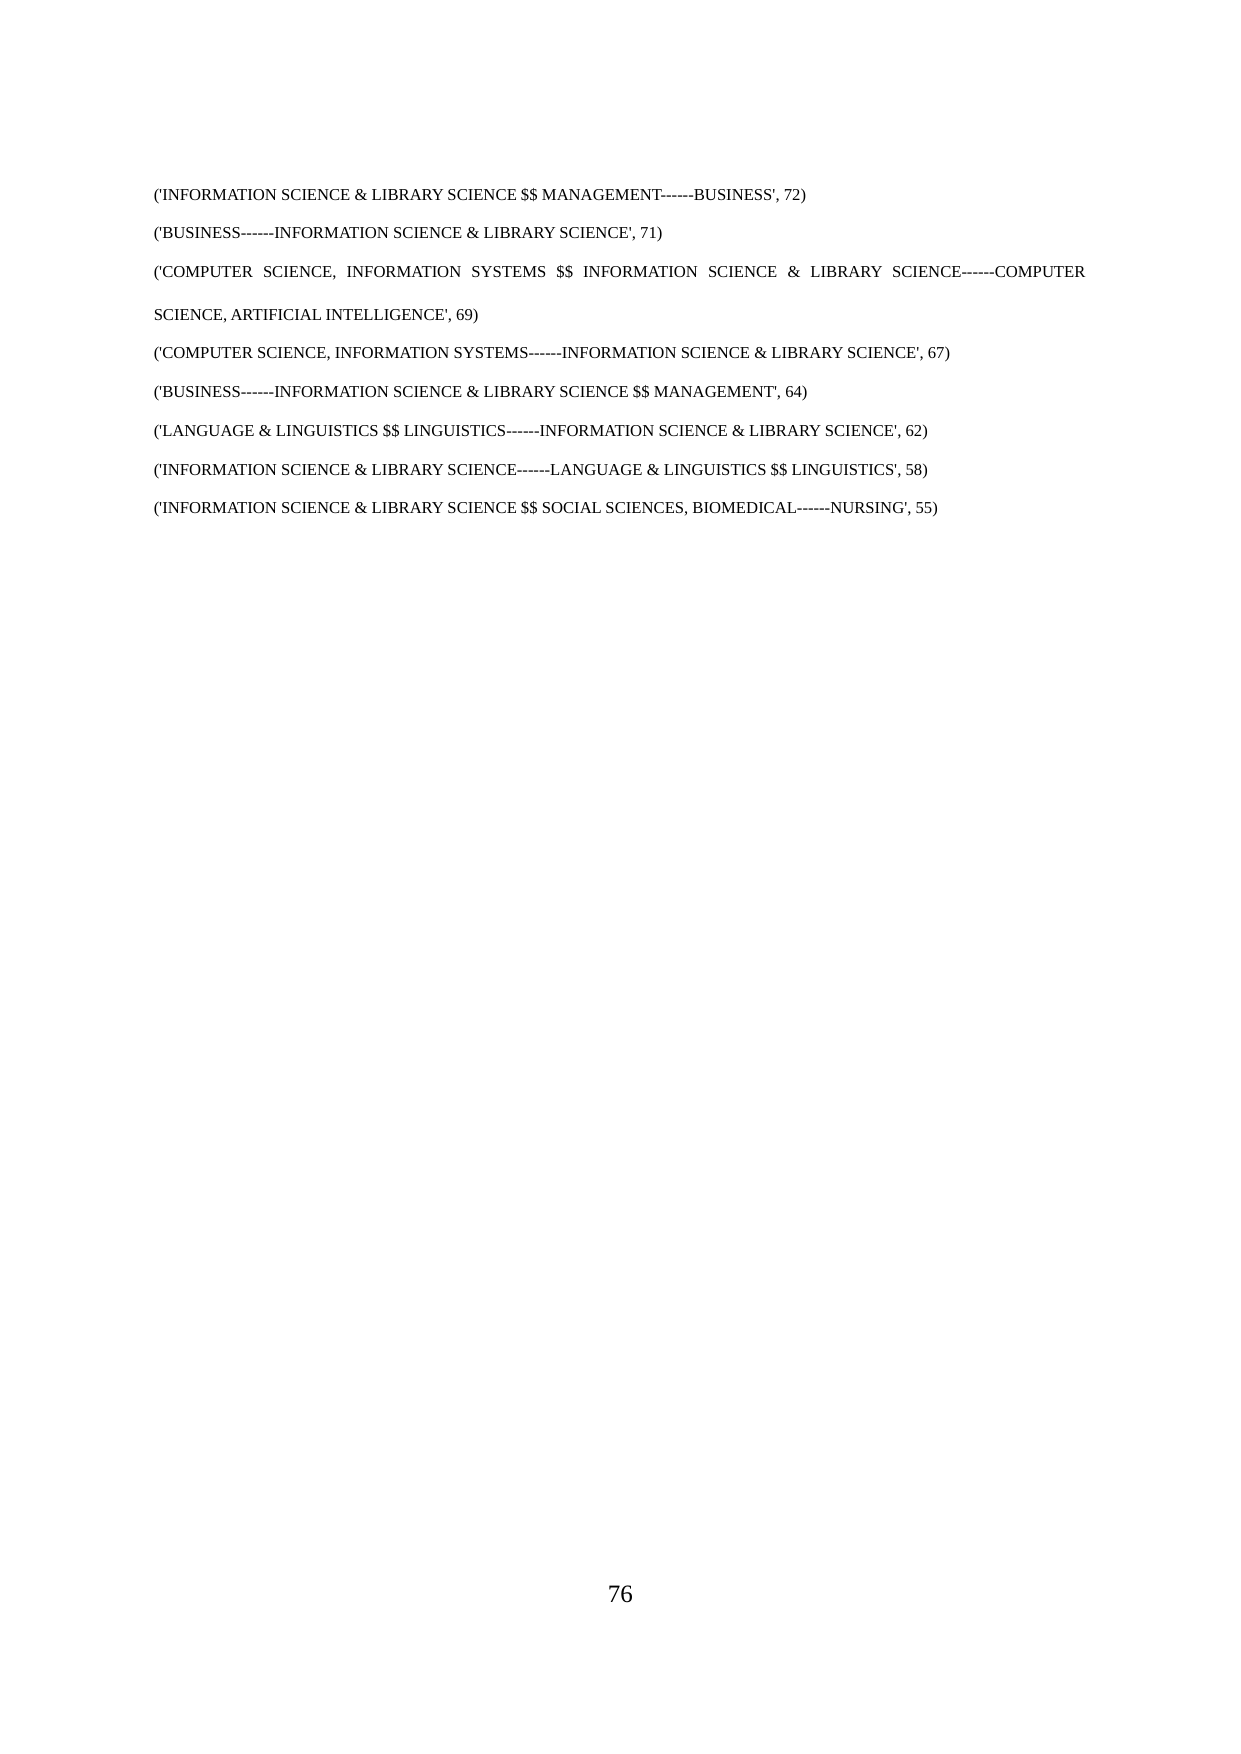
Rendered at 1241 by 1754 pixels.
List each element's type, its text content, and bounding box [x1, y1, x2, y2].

text ('BUSINESS------INFORMATION SCIENCE & LIBRARY SCIENCE', 71) [153, 216, 1087, 250]
text ('COMPUTER SCIENCE, INFORMATION SYSTEMS $$ INFORMATION SCIENCE & LIBRARY SCIENCE------COMPUTER SCIENCE, ARTIFICIAL INTELLIGENCE', 69) [153, 255, 1087, 331]
text ('INFORMATION SCIENCE & LIBRARY SCIENCE------LANGUAGE & LINGUISTICS $$ LINGUISTICS', 58) [153, 452, 1087, 486]
text ('INFORMATION SCIENCE & LIBRARY SCIENCE $$ MANAGEMENT------BUSINESS', 72) [153, 177, 1087, 211]
text ('LANGUAGE & LINGUISTICS $$ LINGUISTICS------INFORMATION SCIENCE & LIBRARY SCIENCE', 62) [153, 413, 1087, 447]
text ('BUSINESS------INFORMATION SCIENCE & LIBRARY SCIENCE $$ MANAGEMENT', 64) [153, 374, 1087, 408]
text ('COMPUTER SCIENCE, INFORMATION SYSTEMS------INFORMATION SCIENCE & LIBRARY SCIENCE', 67) [153, 336, 1087, 370]
text ('INFORMATION SCIENCE & LIBRARY SCIENCE $$ SOCIAL SCIENCES, BIOMEDICAL------NURSING', 55) [153, 491, 1087, 525]
